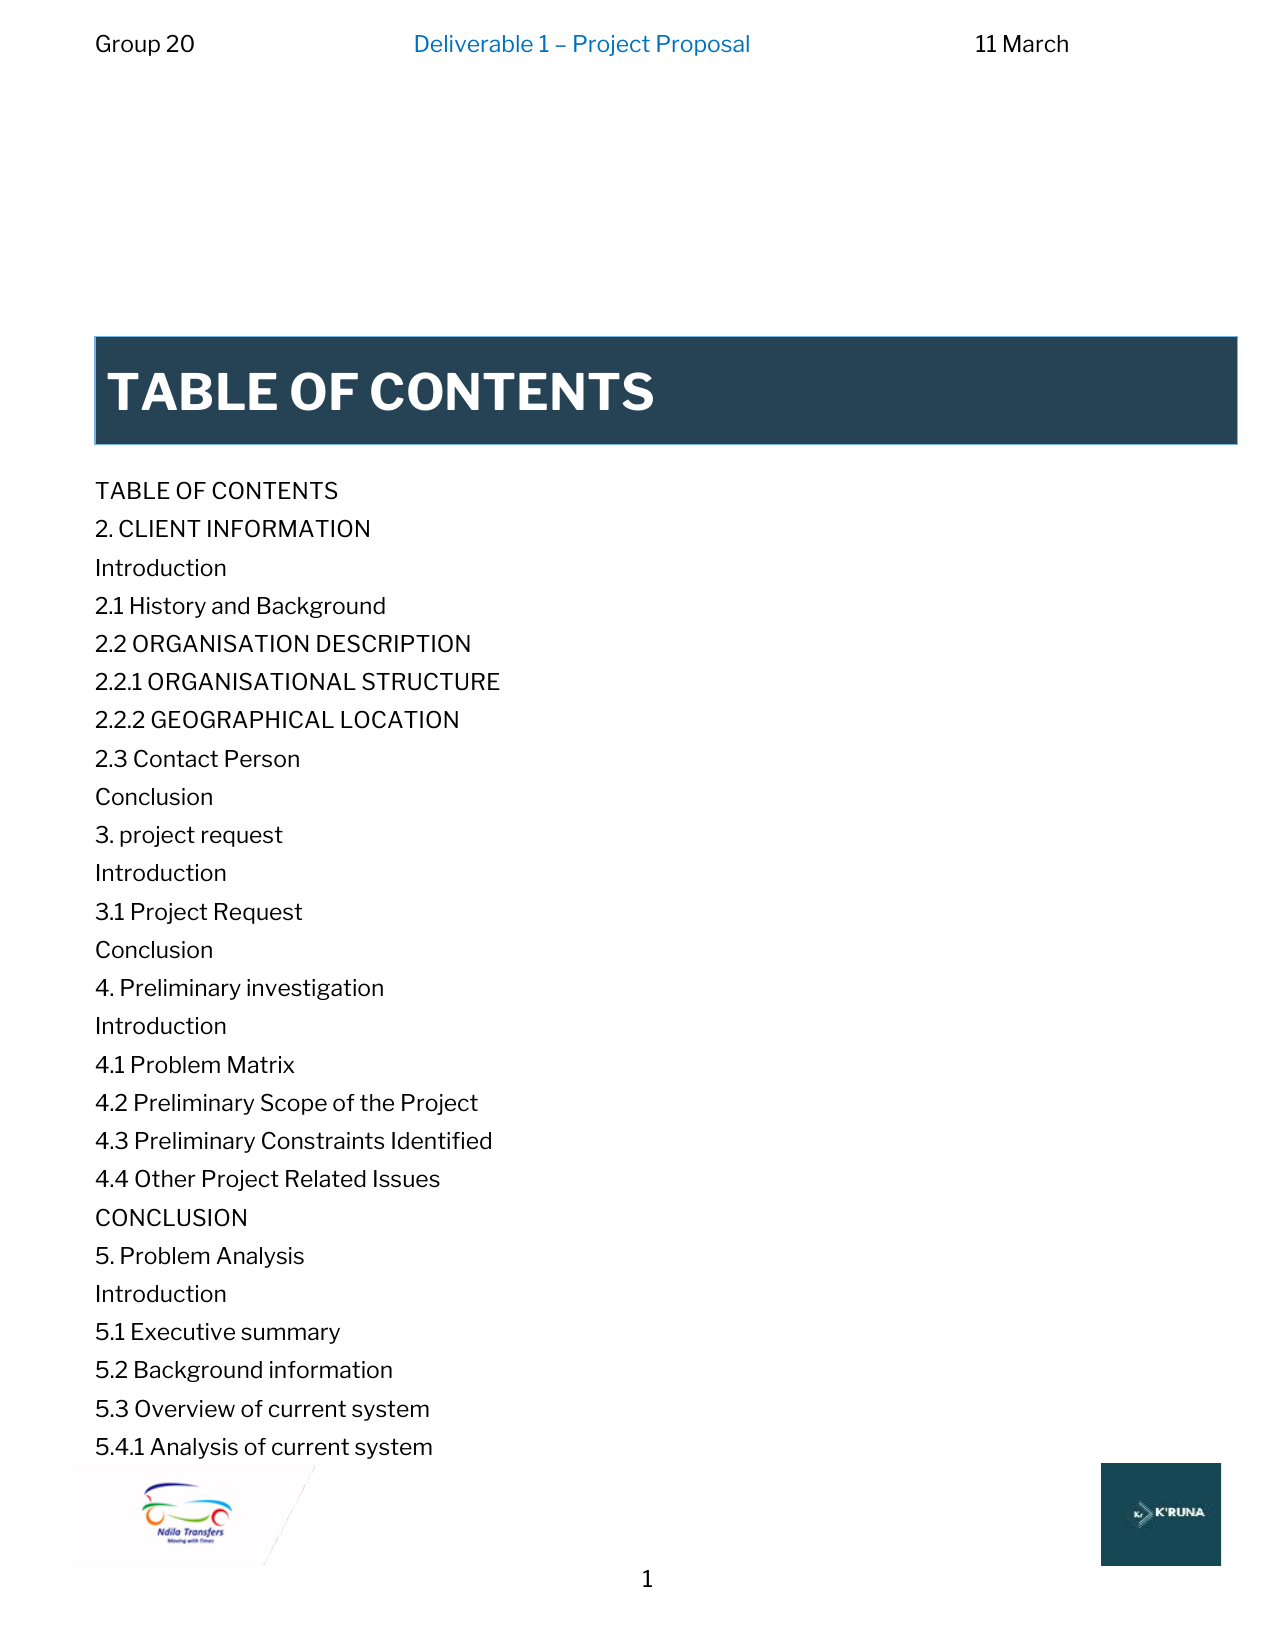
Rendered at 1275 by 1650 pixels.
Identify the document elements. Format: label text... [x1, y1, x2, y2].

picture [69, 1464, 316, 1566]
table_header TABLE OF CONTENTS [96, 337, 1237, 444]
picture [1101, 1463, 1222, 1566]
